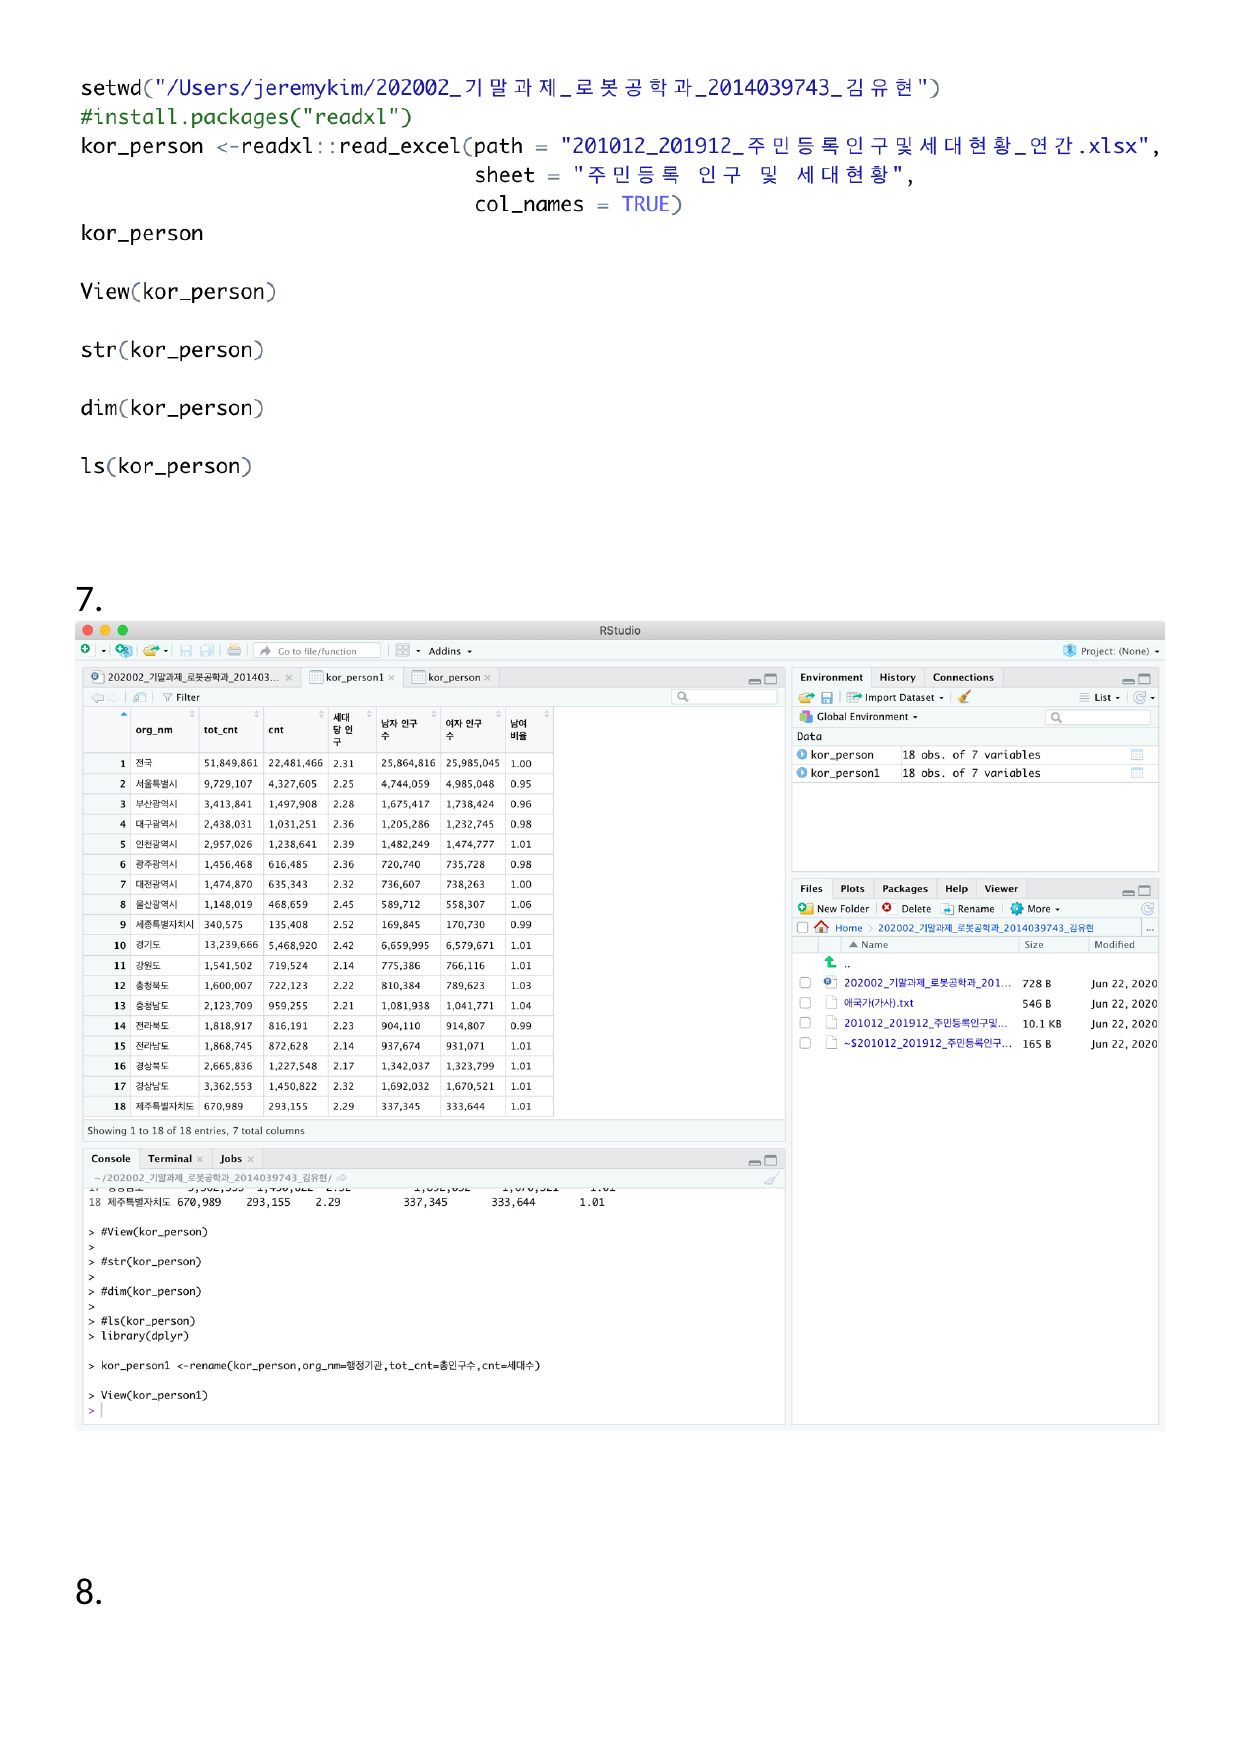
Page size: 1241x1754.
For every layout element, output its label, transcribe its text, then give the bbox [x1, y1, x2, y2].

text 8. [75, 1568, 1165, 1614]
text 7. [75, 574, 1165, 620]
picture [75, 620, 1166, 1431]
picture [75, 75, 1166, 483]
